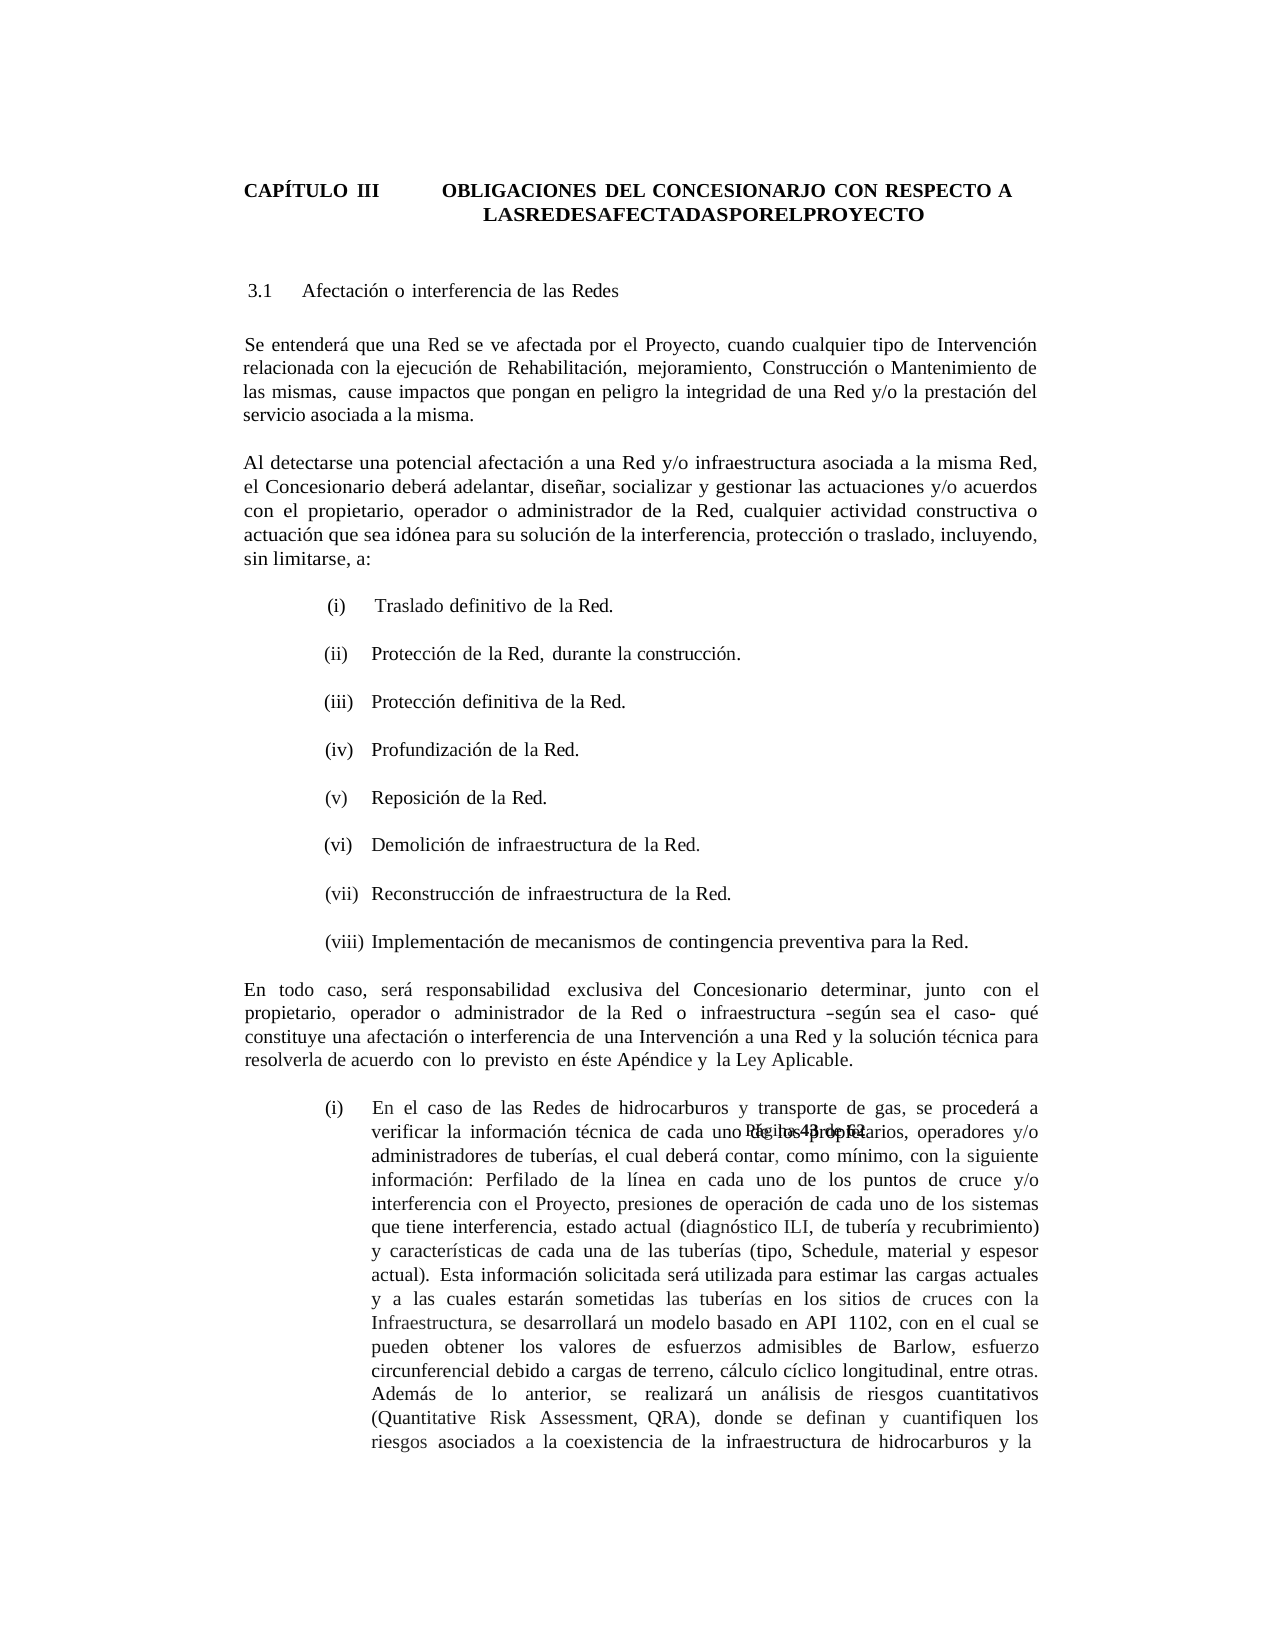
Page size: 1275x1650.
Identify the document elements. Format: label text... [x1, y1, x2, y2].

list Demolición de infraestructura de la Red. [324, 833, 1112, 856]
text Al detectarse una potencial afectación a una Red y/o infraestructura asociada a la misma Red, el Concesionario deberá adelantar, diseñar, socializar y gestionar las actuaciones y/o acuerdos con el propietario, operador o administrador de la Red, cualquier actividad constructiva o actuación que sea idónea para su solución de la interferencia, protección o traslado, incluyendo, sin limitarse, a: [243, 451, 1037, 569]
text Se entenderá que una Red se ve afectada por el Proyecto, cuando cualquier tipo de Intervención relacionada con la ejecución de Rehabilitación, mejoramiento, Construcción o Mantenimiento de las mismas, cause impactos que pongan en peligro la integridad de una Red y/o la prestación del servicio asociada a la misma. [243, 333, 1037, 426]
list Traslado definitivo de la Red. [0, 594, 614, 617]
list Profundización de la Red. [325, 738, 1112, 761]
list Protección de la Red, durante la construcción. [324, 642, 1112, 664]
list En el caso de las Redes de hidrocarburos y transporte de gas, se procederá a verificar la información técnica de cada uno de los propietarios, operadores y/o administradores de tuberías, el cual deberá contar, como mínimo, con la siguiente información: Perfilado de la línea en cada uno de los puntos de cruce y/o interferencia con el Proyecto, presiones de operación de cada uno de los sistemas que tiene interferencia, estado actual (diagnóstico ILI, de tubería y recubrimiento) y características de cada una de las tuberías (tipo, Schedule, material y espesor actual). Esta información solicitada será utilizada para estimar las cargas actuales y a las cuales estarán sometidas las tuberías en los sitios de cruces con la Infraestructura, se desarrollará un modelo basado en API 1102, con en el cual se pueden obtener los valores de esfuerzos admisibles de Barlow, esfuerzo circunferencial debido a cargas de terreno, cálculo cíclico longitudinal, entre otras. Además de lo anterior, se realizará un análisis de riesgos cuantitativos (Quantitative Risk Assessment, QRA), donde se definan y cuantifiquen los riesgos asociados a la coexistencia de la infraestructura de hidrocarburos y la [325, 1096, 1039, 1453]
text LASREDESAFECTADASPORELPROYECTO [483, 203, 1112, 226]
subtitle CAPÍTULO III OBLIGACIONES DEL CONCESIONARJO CON RESPECTO A [244, 179, 1112, 202]
list Implementación de mecanismos de contingencia preventiva para la Red. [325, 930, 1112, 953]
list Afectación o interferencia de las Redes [0, 279, 619, 302]
list Reconstrucción de infraestructura de la Red. [325, 882, 1112, 904]
list Reposición de la Red. [325, 786, 1112, 809]
text En todo caso, será responsabilidad exclusiva del Concesionario determinar, junto con el propietario, operador o administrador de la Red o infraestructura -según sea el caso- qué constituye una afectación o interferencia de una Intervención a una Red y la solución técnica para resolverla de acuerdo con lo previsto en éste Apéndice y la Ley Aplicable. [244, 978, 1039, 1071]
list Protección definitiva de la Red. [324, 690, 1112, 713]
